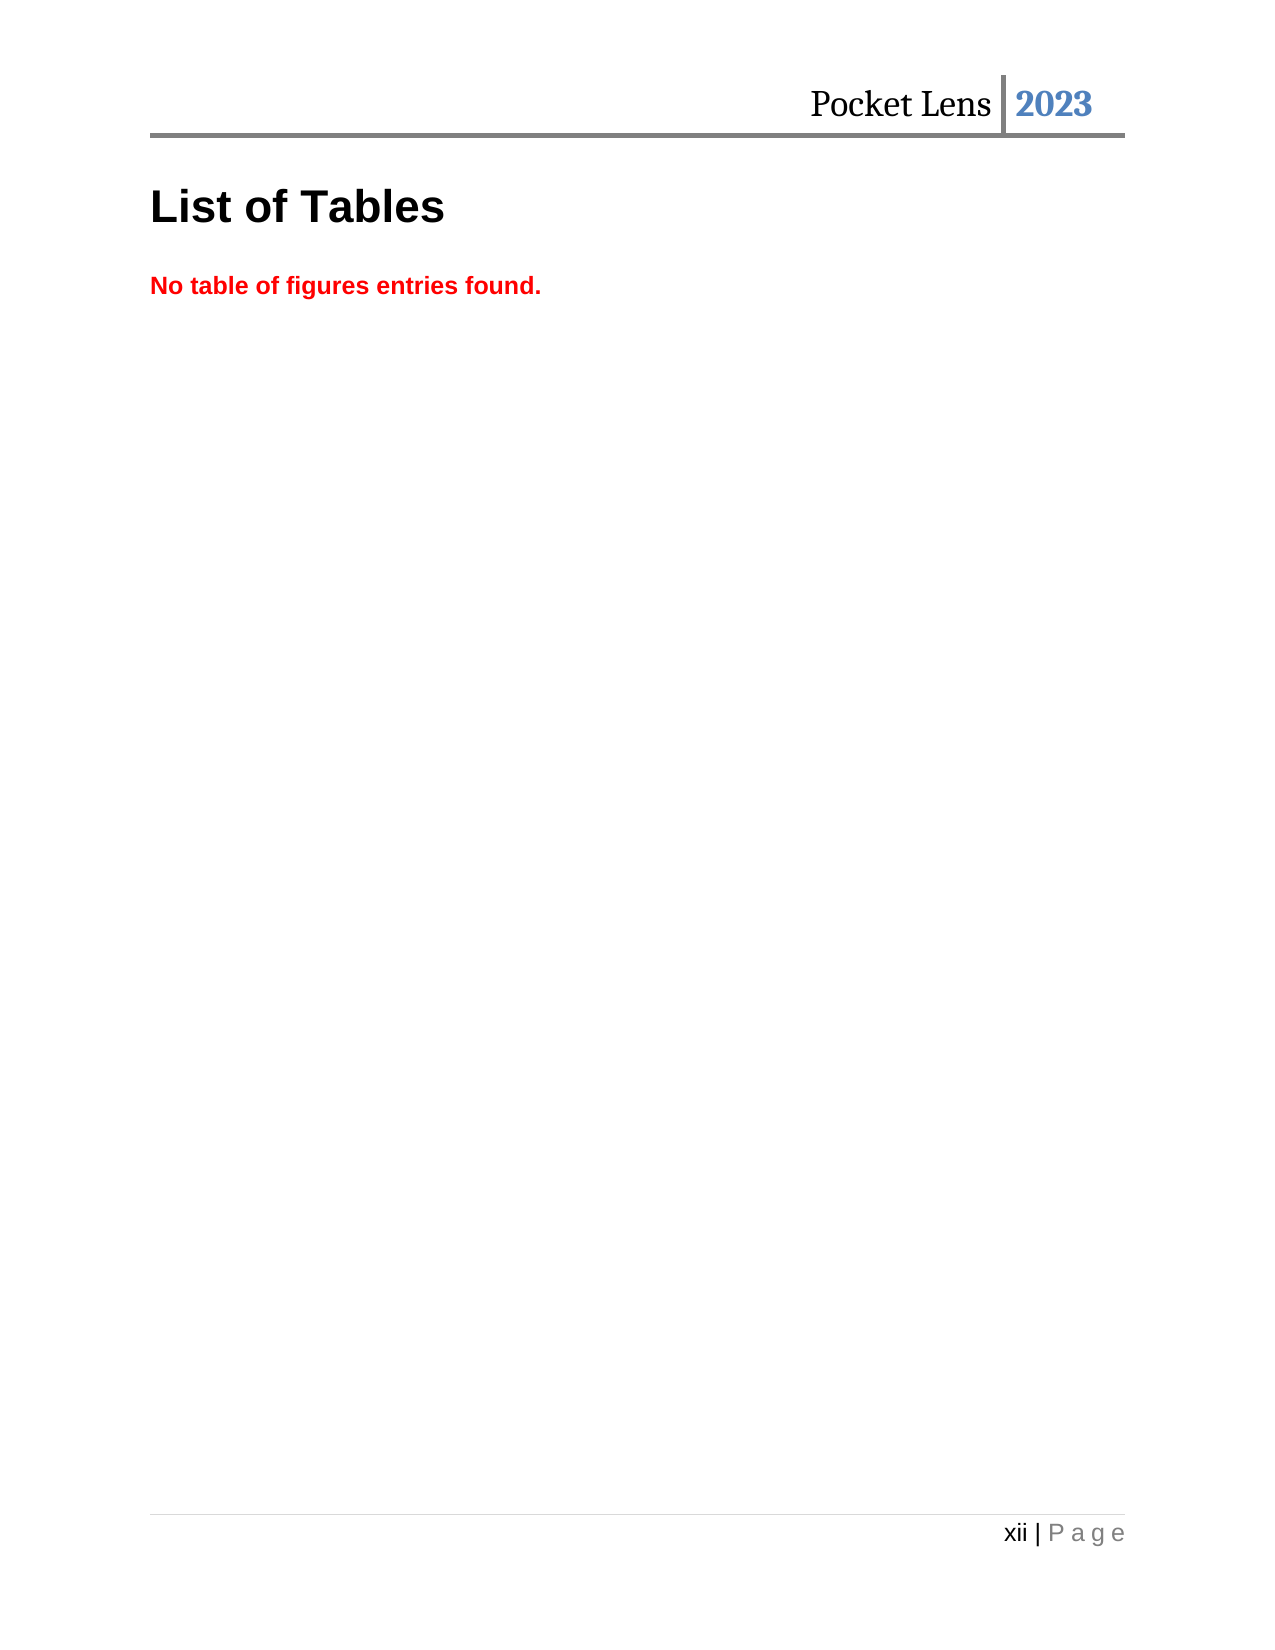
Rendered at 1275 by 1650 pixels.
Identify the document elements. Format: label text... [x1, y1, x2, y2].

text No table of figures entries found. [150, 271, 1125, 299]
subtitle List of Tables [150, 179, 1125, 232]
